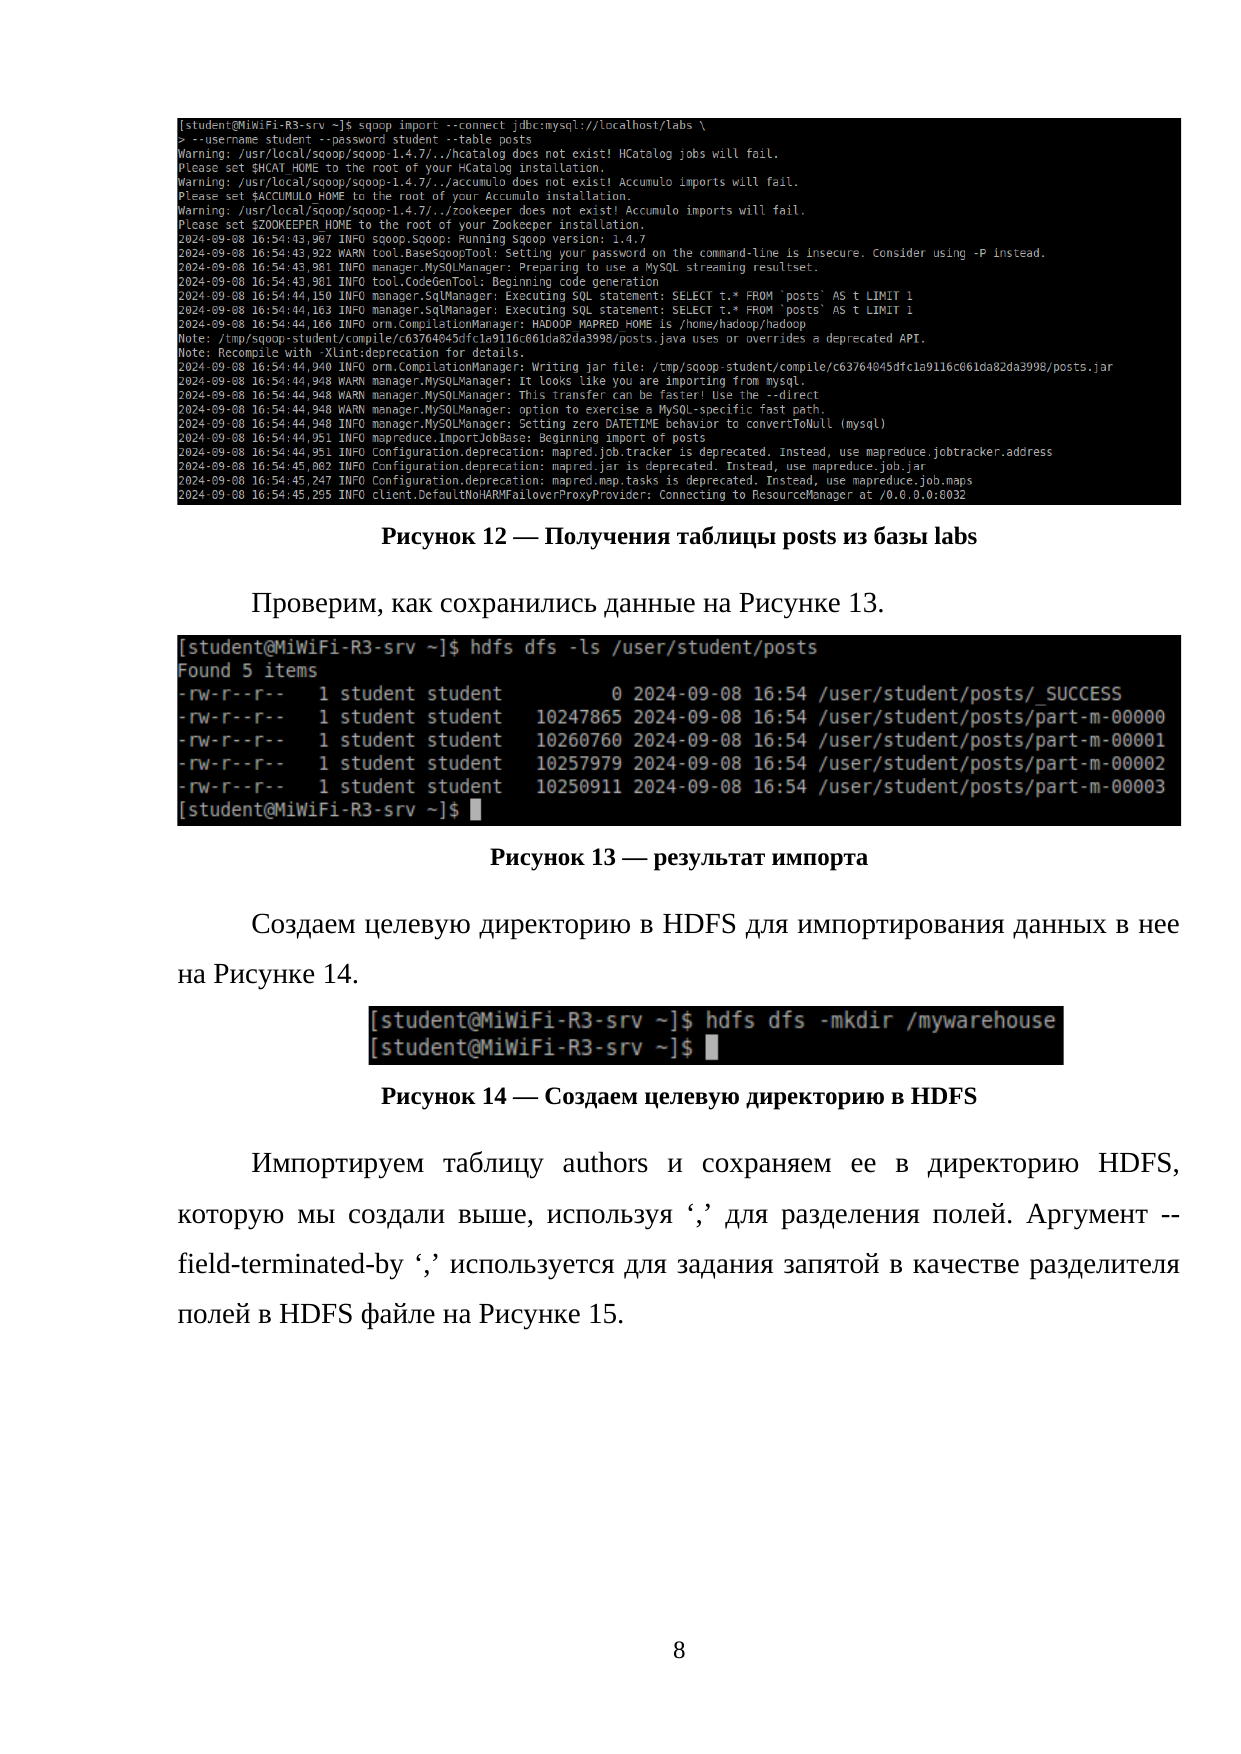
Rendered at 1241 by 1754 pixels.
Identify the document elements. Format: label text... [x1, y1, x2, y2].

text Создаем целевую директорию в HDFS для импортирования данных в нее на Рисунке 14. [177, 906, 1181, 990]
picture [368, 1006, 1064, 1065]
picture [177, 118, 1182, 505]
text Проверим, как сохранились данные на Рисунке 13. [177, 585, 1181, 619]
text Рисунок 14 — Создаем целевую директорию в HDFS [177, 1081, 1181, 1110]
text Импортируем таблицу authors и сохраняем ее в директорию HDFS, которую мы создали выше, используя ‘,’ для разделения полей. Аргумент --field-terminated-by ‘,’ используется для задания запятой в качестве разделителя полей в HDFS файле на Рисунке 15. [177, 1146, 1181, 1330]
text Рисунок 12 — Получения таблицы posts из базы labs [177, 521, 1181, 550]
text Рисунок 13 — результат импорта [177, 842, 1181, 871]
picture [177, 635, 1182, 826]
